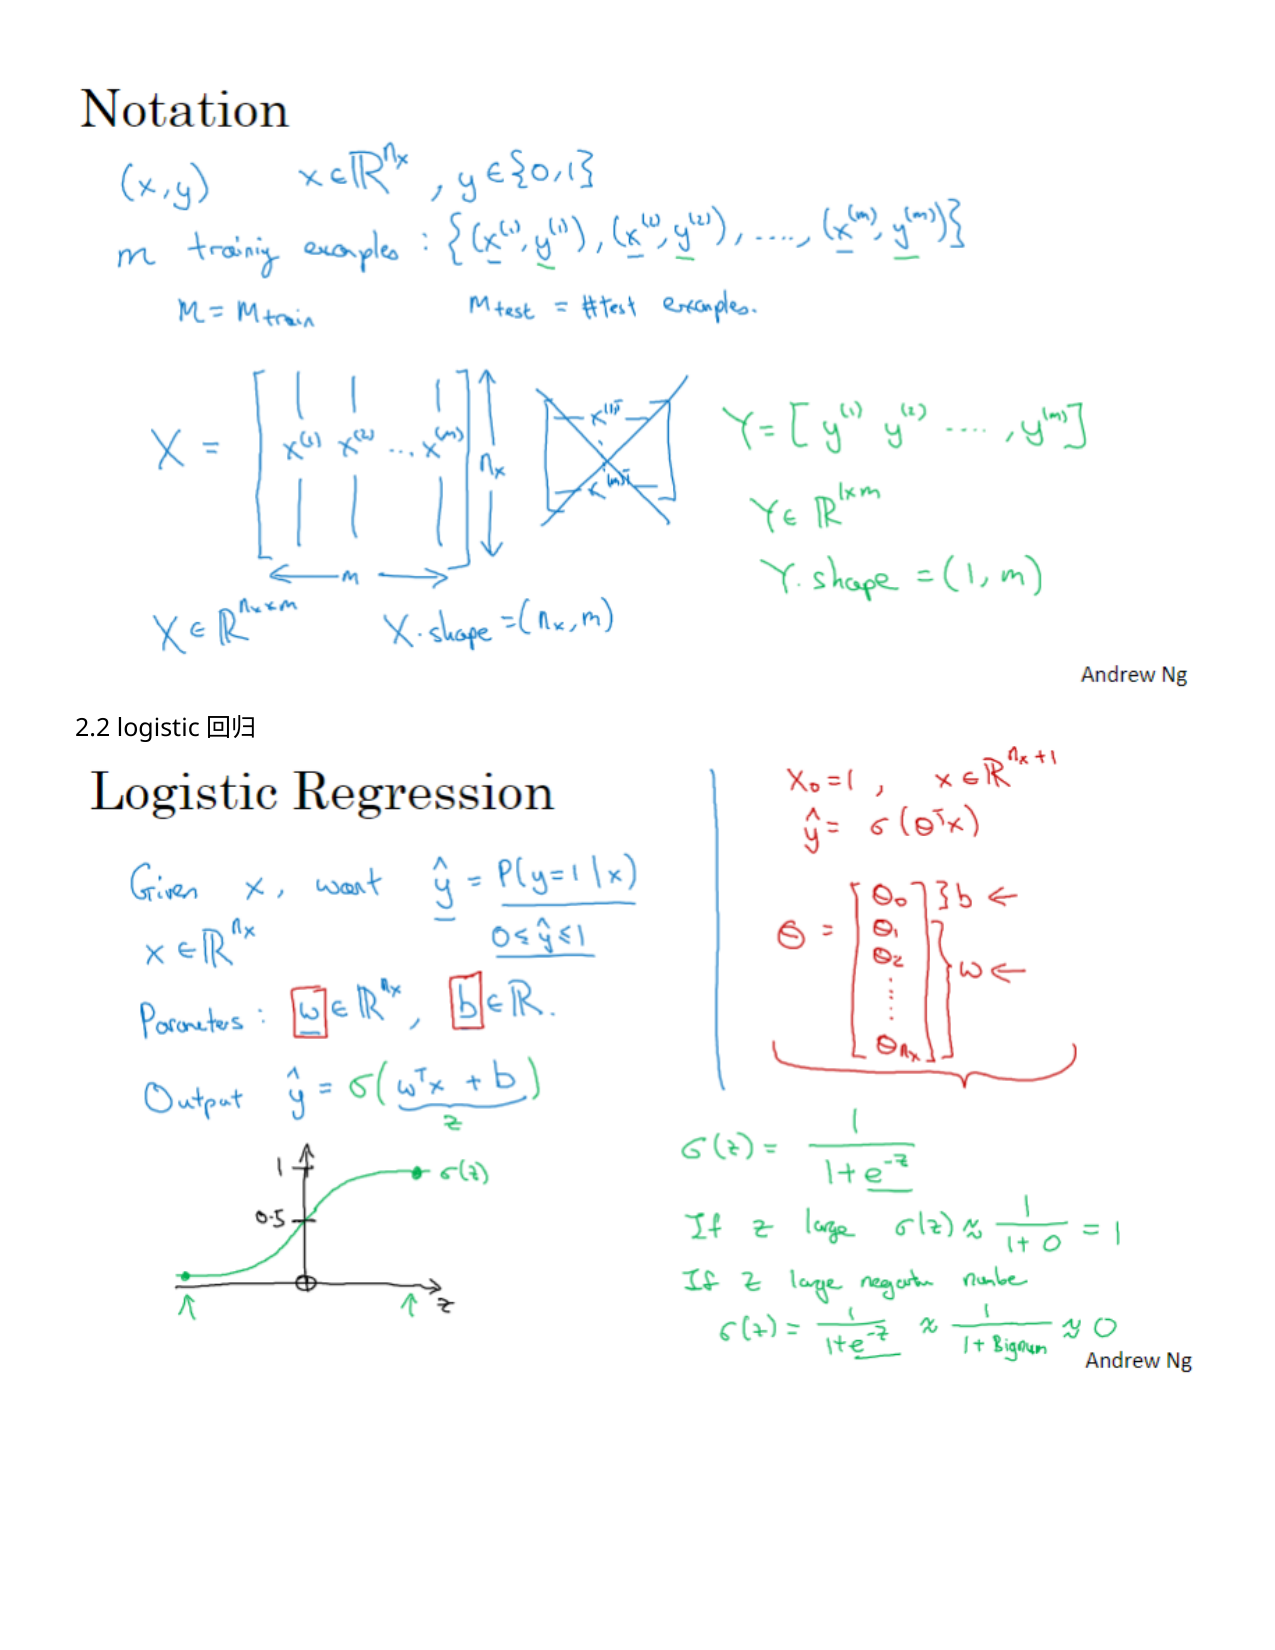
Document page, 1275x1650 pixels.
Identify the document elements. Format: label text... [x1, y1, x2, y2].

picture [75, 746, 1200, 1375]
picture [75, 75, 1200, 689]
subtitle 2.2 logistic 回归 [75, 707, 1200, 743]
